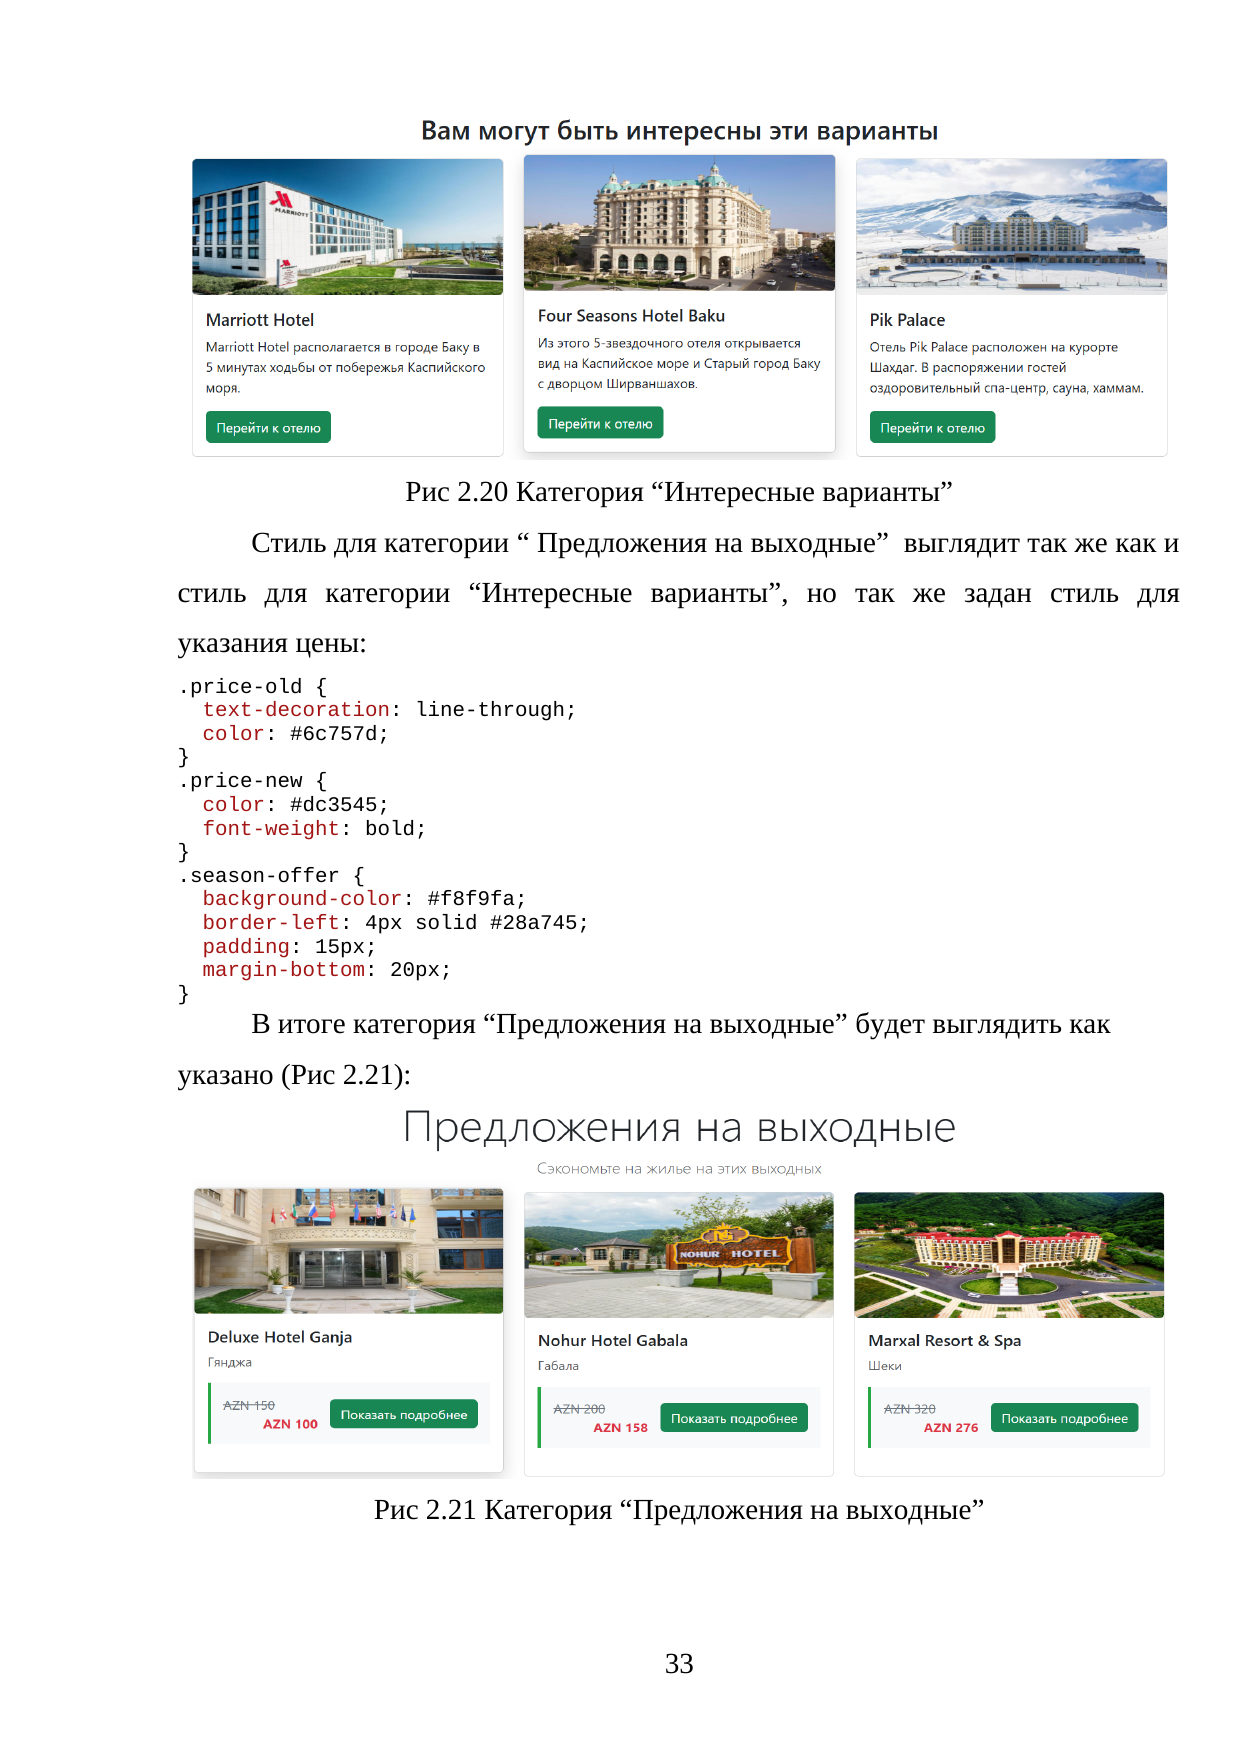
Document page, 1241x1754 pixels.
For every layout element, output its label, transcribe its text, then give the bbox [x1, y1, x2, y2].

picture [187, 118, 1172, 460]
text Рис 2.21 Категория “Предложения на выходные” [177, 1492, 1181, 1526]
text Стиль для категории “ Предложения на выходные” выглядит так же как и стиль для категории “Интересные варианты”, но так же задан стиль для указания цены: [177, 525, 1181, 659]
text В итоге категория “Предложения на выходные” будет выглядить как указано (Рис 2.21): [177, 1007, 1181, 1091]
picture [192, 1107, 1167, 1479]
text .price-old { text-decoration: line-through; color: #6c757d; } .price-new { color: #dc3545; font-weight: bold; } .season-offer { background-color: #f8f9fa; border-left: 4px solid #28a745; padding: 15px; margin-bottom: 20px; } [177, 676, 1181, 1007]
text Рис 2.20 Категория “Интересные варианты” [177, 474, 1181, 508]
